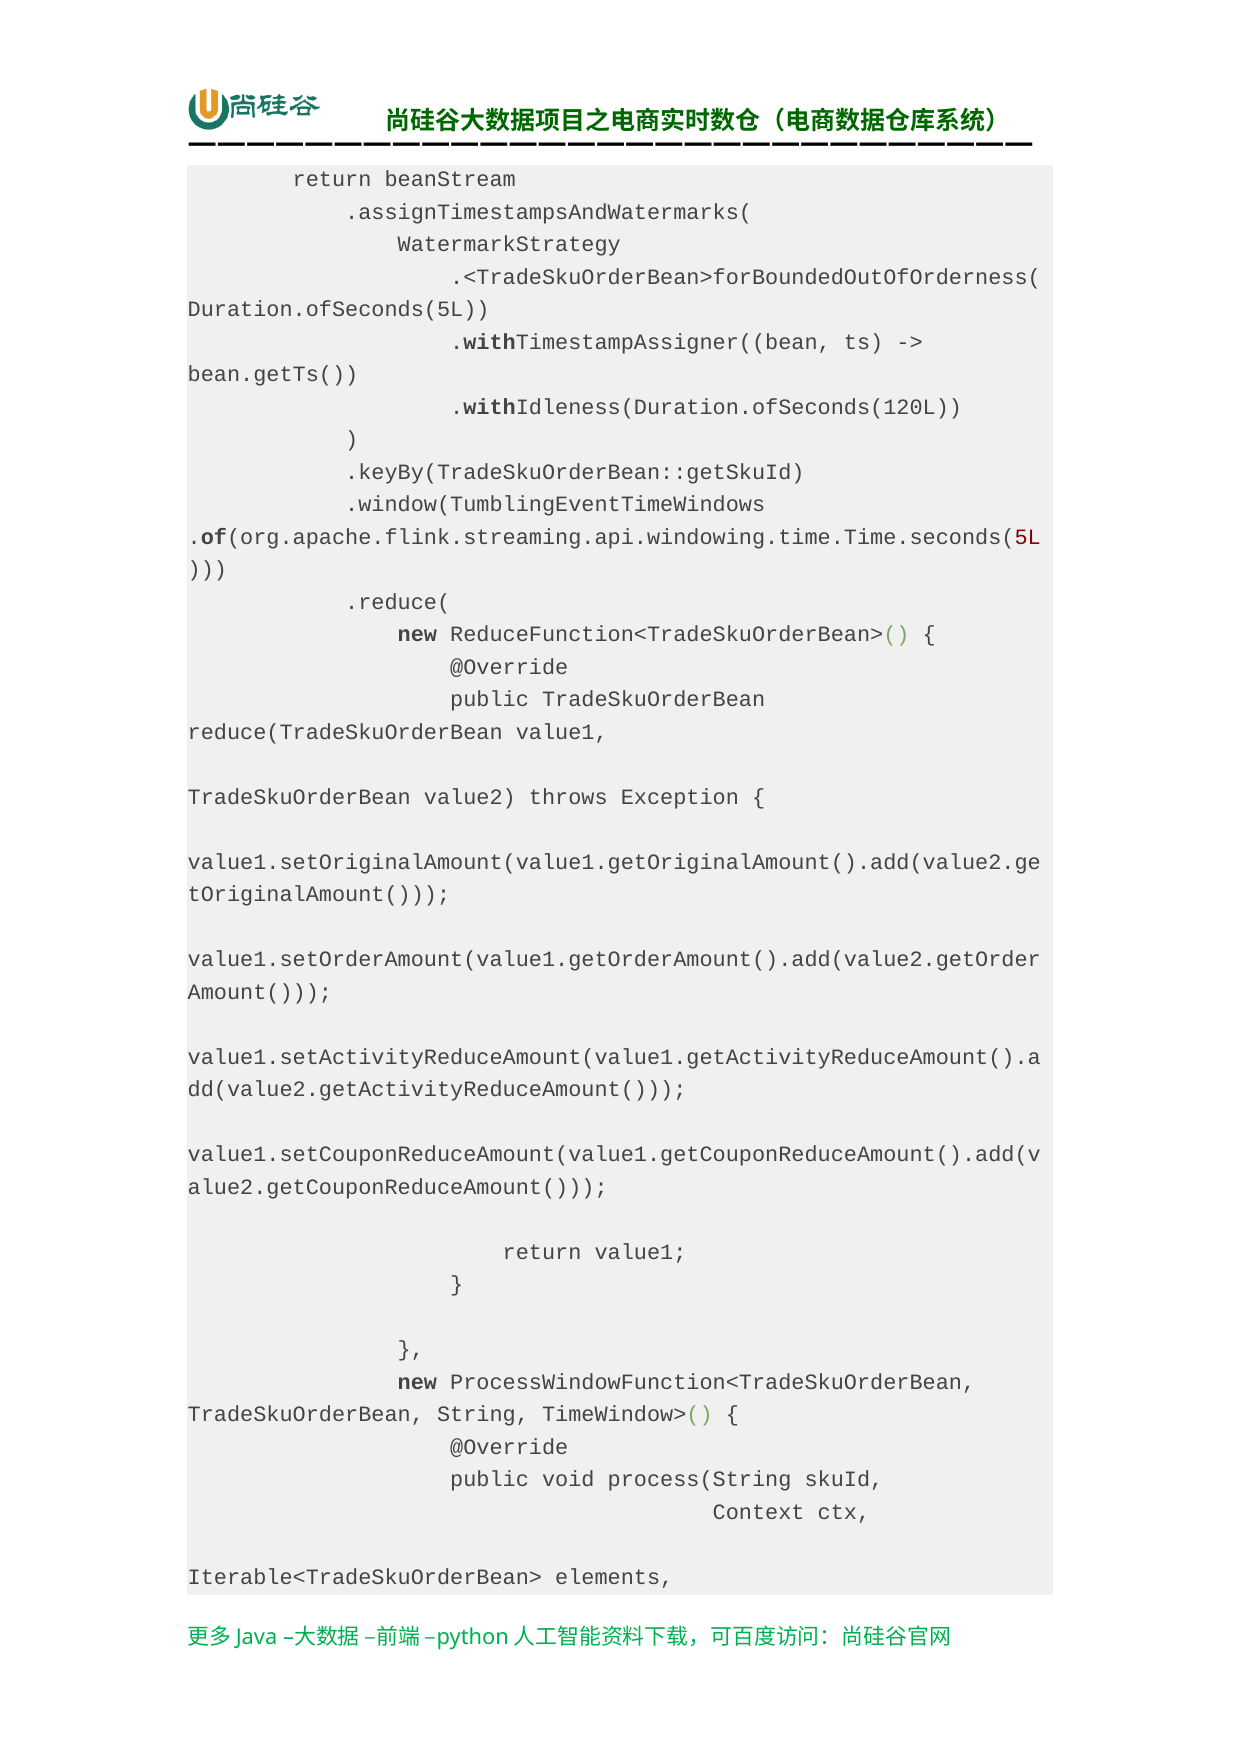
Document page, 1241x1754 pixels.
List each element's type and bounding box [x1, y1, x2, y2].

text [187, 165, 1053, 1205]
picture [187, 88, 320, 130]
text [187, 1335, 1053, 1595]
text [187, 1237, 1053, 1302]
